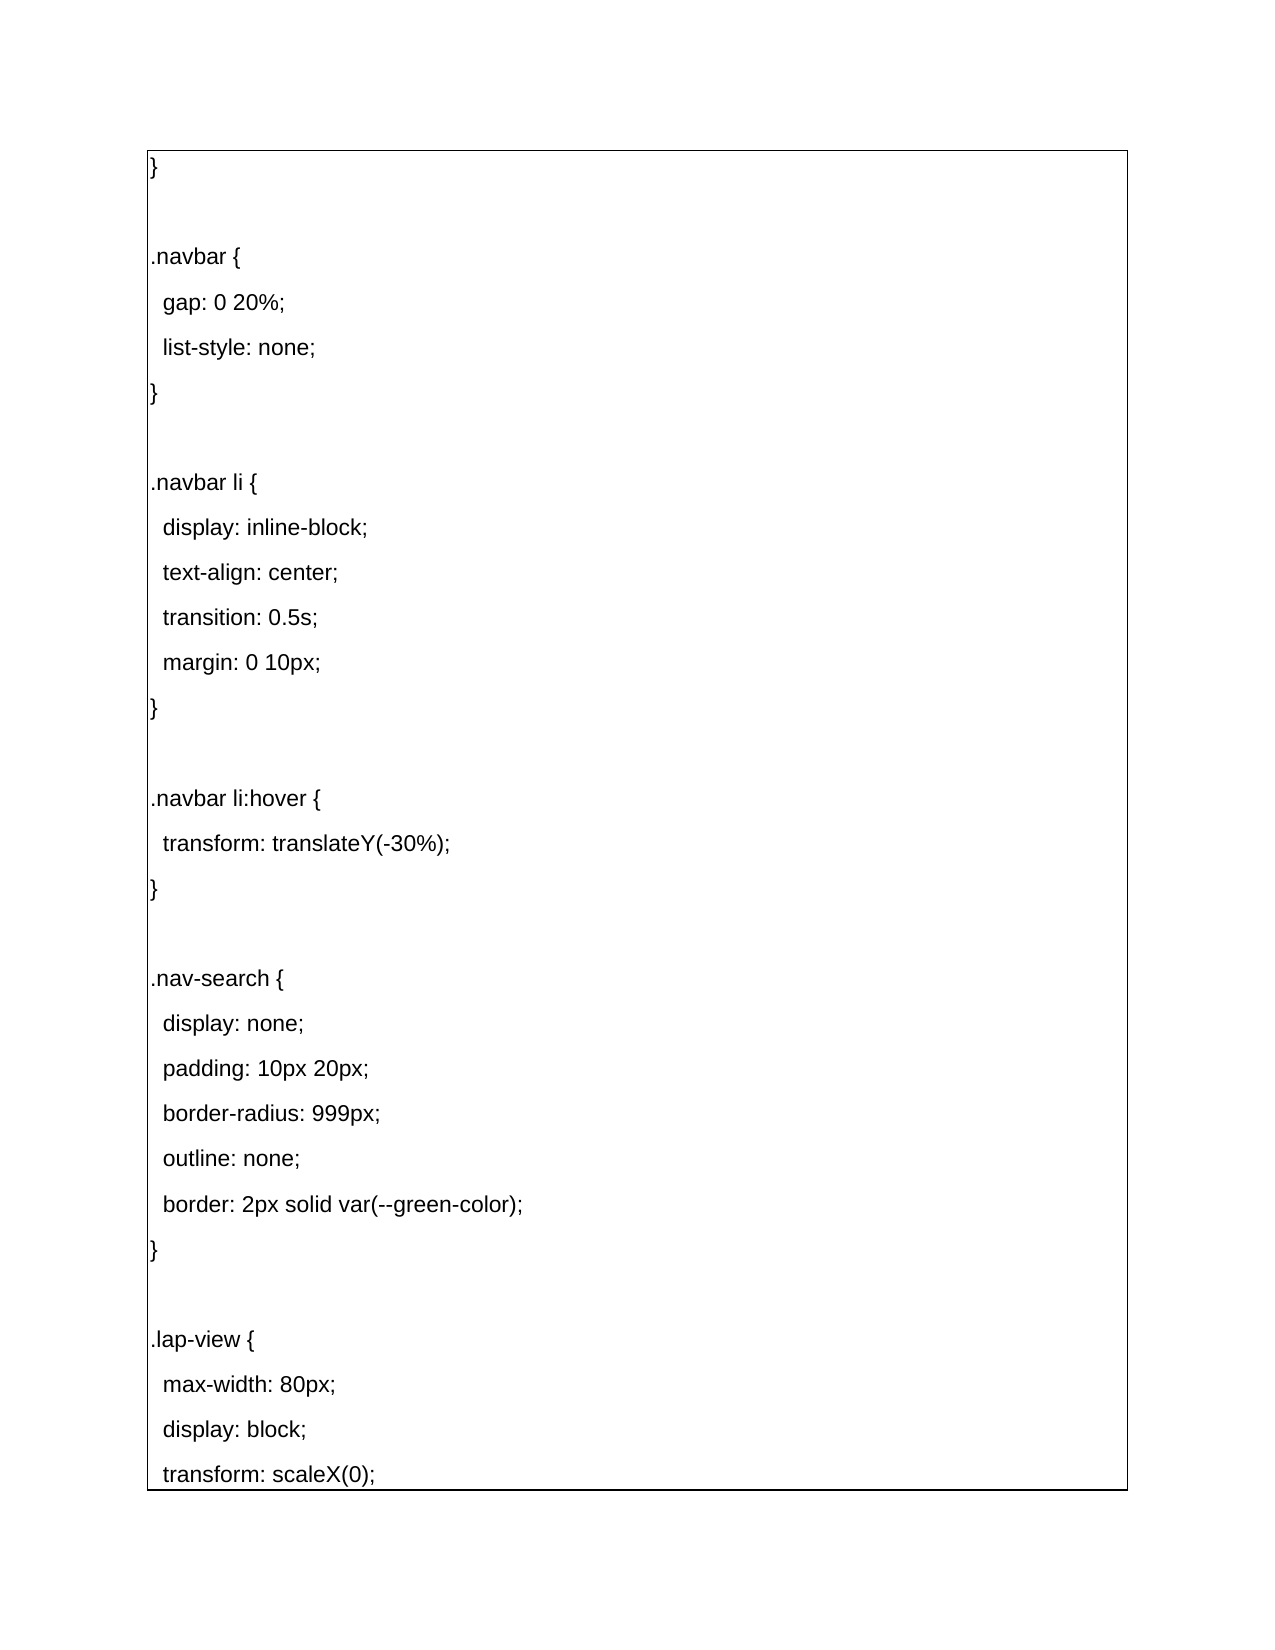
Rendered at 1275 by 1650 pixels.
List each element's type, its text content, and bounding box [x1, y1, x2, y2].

text .lap-view { [148, 1323, 1127, 1352]
text } [148, 691, 1127, 721]
text margin: 0 10px; [148, 646, 1127, 676]
text .navbar li:hover { [148, 781, 1127, 811]
text } [148, 1232, 1127, 1262]
text .nav-search { [148, 962, 1127, 991]
text display: inline-block; [148, 511, 1127, 540]
text display: block; [148, 1413, 1127, 1442]
text display: none; [148, 1007, 1127, 1036]
text } [148, 376, 1127, 405]
text } [148, 151, 1127, 179]
text .navbar { [148, 240, 1127, 270]
text text-align: center; [148, 556, 1127, 585]
text transform: translateY(-30%); [148, 827, 1127, 856]
text border: 2px solid var(--green-color); [148, 1187, 1127, 1217]
text transition: 0.5s; [148, 601, 1127, 631]
text transform: scaleX(0); [148, 1458, 1127, 1489]
text list-style: none; [148, 330, 1127, 360]
text } [148, 872, 1127, 901]
text .navbar li { [148, 466, 1127, 495]
text max-width: 80px; [148, 1368, 1127, 1397]
text border-radius: 999px; [148, 1097, 1127, 1127]
text outline: none; [148, 1142, 1127, 1172]
text gap: 0 20%; [148, 285, 1127, 315]
text padding: 10px 20px; [148, 1052, 1127, 1082]
